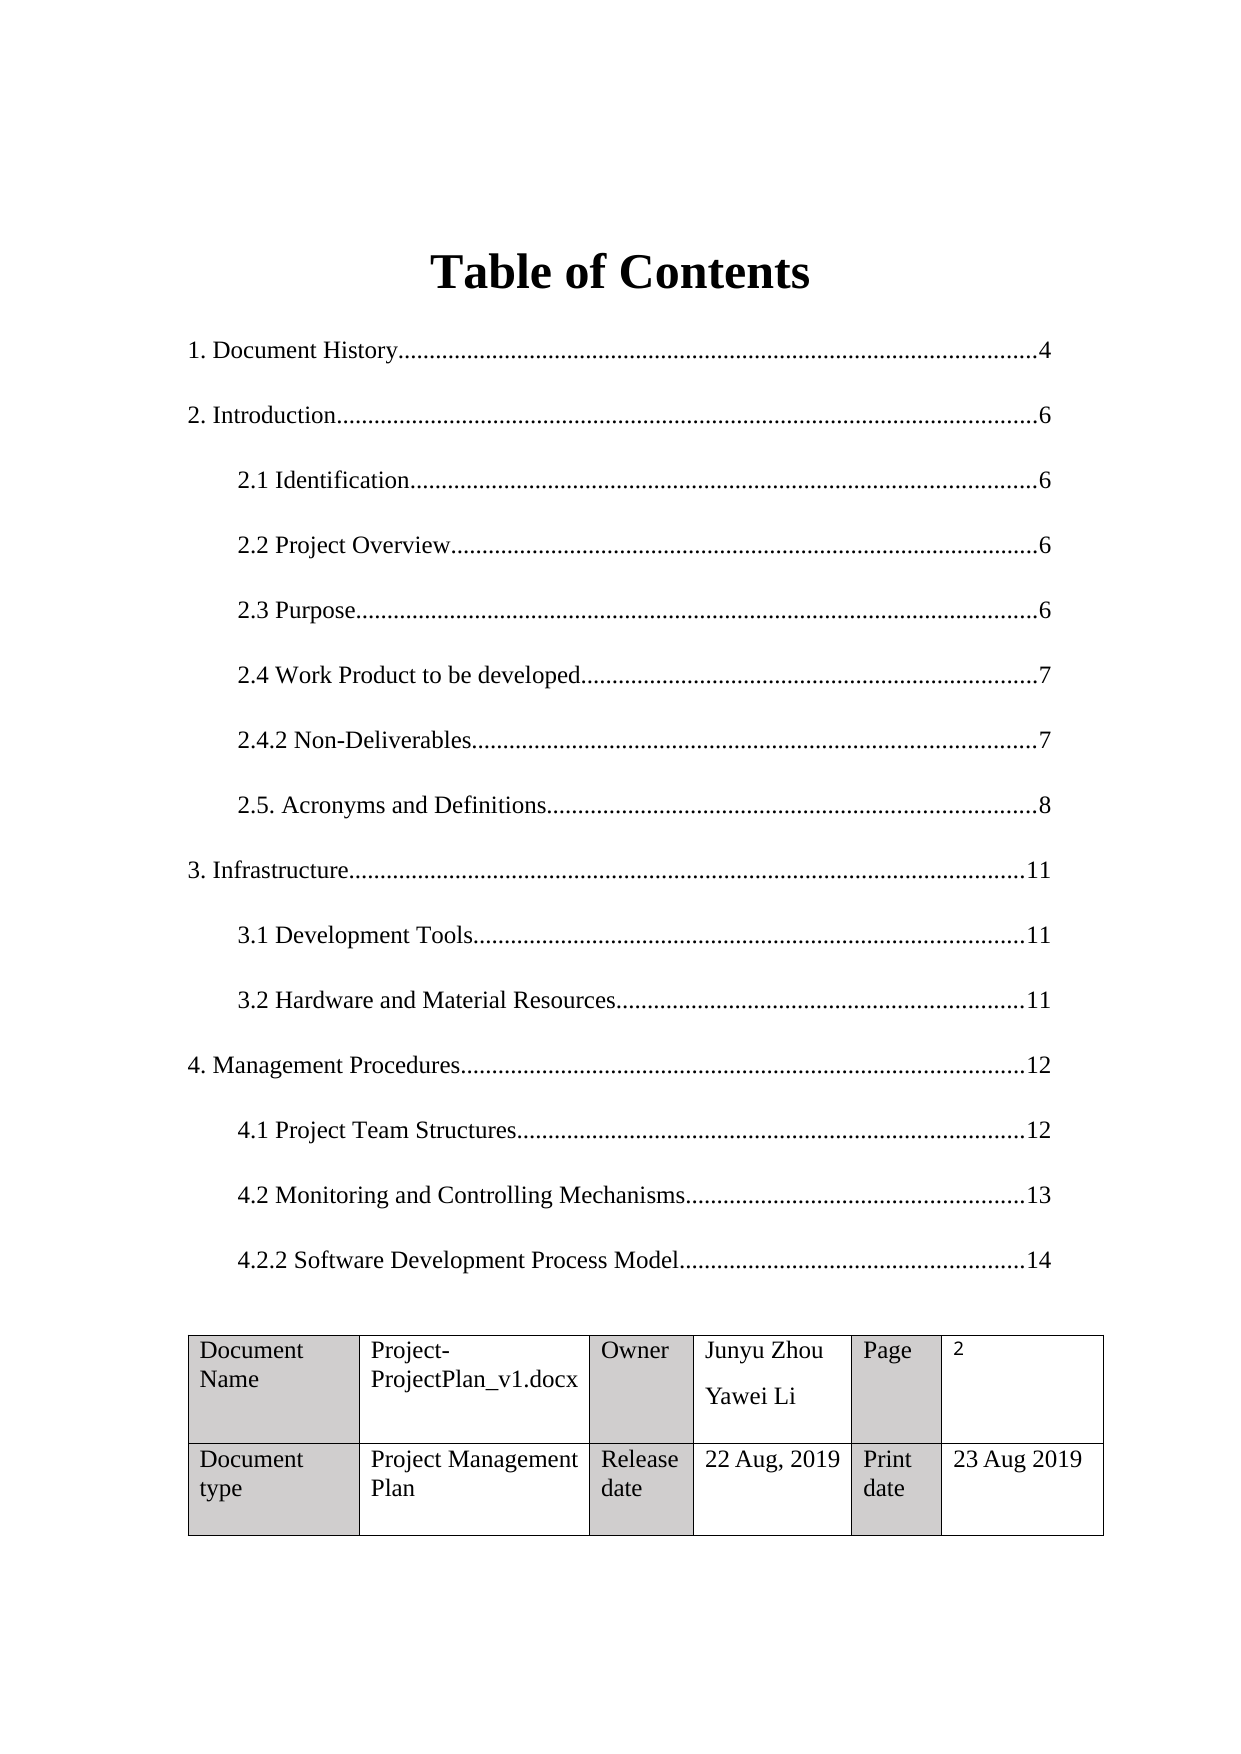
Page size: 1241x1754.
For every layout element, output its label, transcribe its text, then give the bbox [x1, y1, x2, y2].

text 1. Document History 4 [187, 333, 1053, 367]
text 2.3 Purpose 6 [237, 593, 1053, 627]
text 4.2 Monitoring and Controlling Mechanisms 13 [237, 1178, 1053, 1212]
text 2.2 Project Overview 6 [237, 528, 1053, 562]
text 2.4 Work Product to be developed 7 [237, 658, 1053, 692]
text 2.5. Acronyms and Definitions 8 [237, 788, 1053, 822]
text 4.2.2 Software Development Process Model 14 [237, 1243, 1053, 1277]
text 4. Management Procedures 12 [187, 1048, 1053, 1082]
text 3.1 Development Tools 11 [237, 918, 1053, 952]
text 2. Introduction 6 [187, 398, 1053, 432]
text 2.4.2 Non-Deliverables 7 [237, 723, 1053, 757]
text 2.1 Identification 6 [237, 463, 1053, 497]
subtitle Table of Contents [187, 236, 1053, 304]
text 3.2 Hardware and Material Resources 11 [237, 983, 1053, 1017]
text 3. Infrastructure 11 [187, 853, 1053, 887]
text 4.1 Project Team Structures 12 [237, 1113, 1053, 1147]
